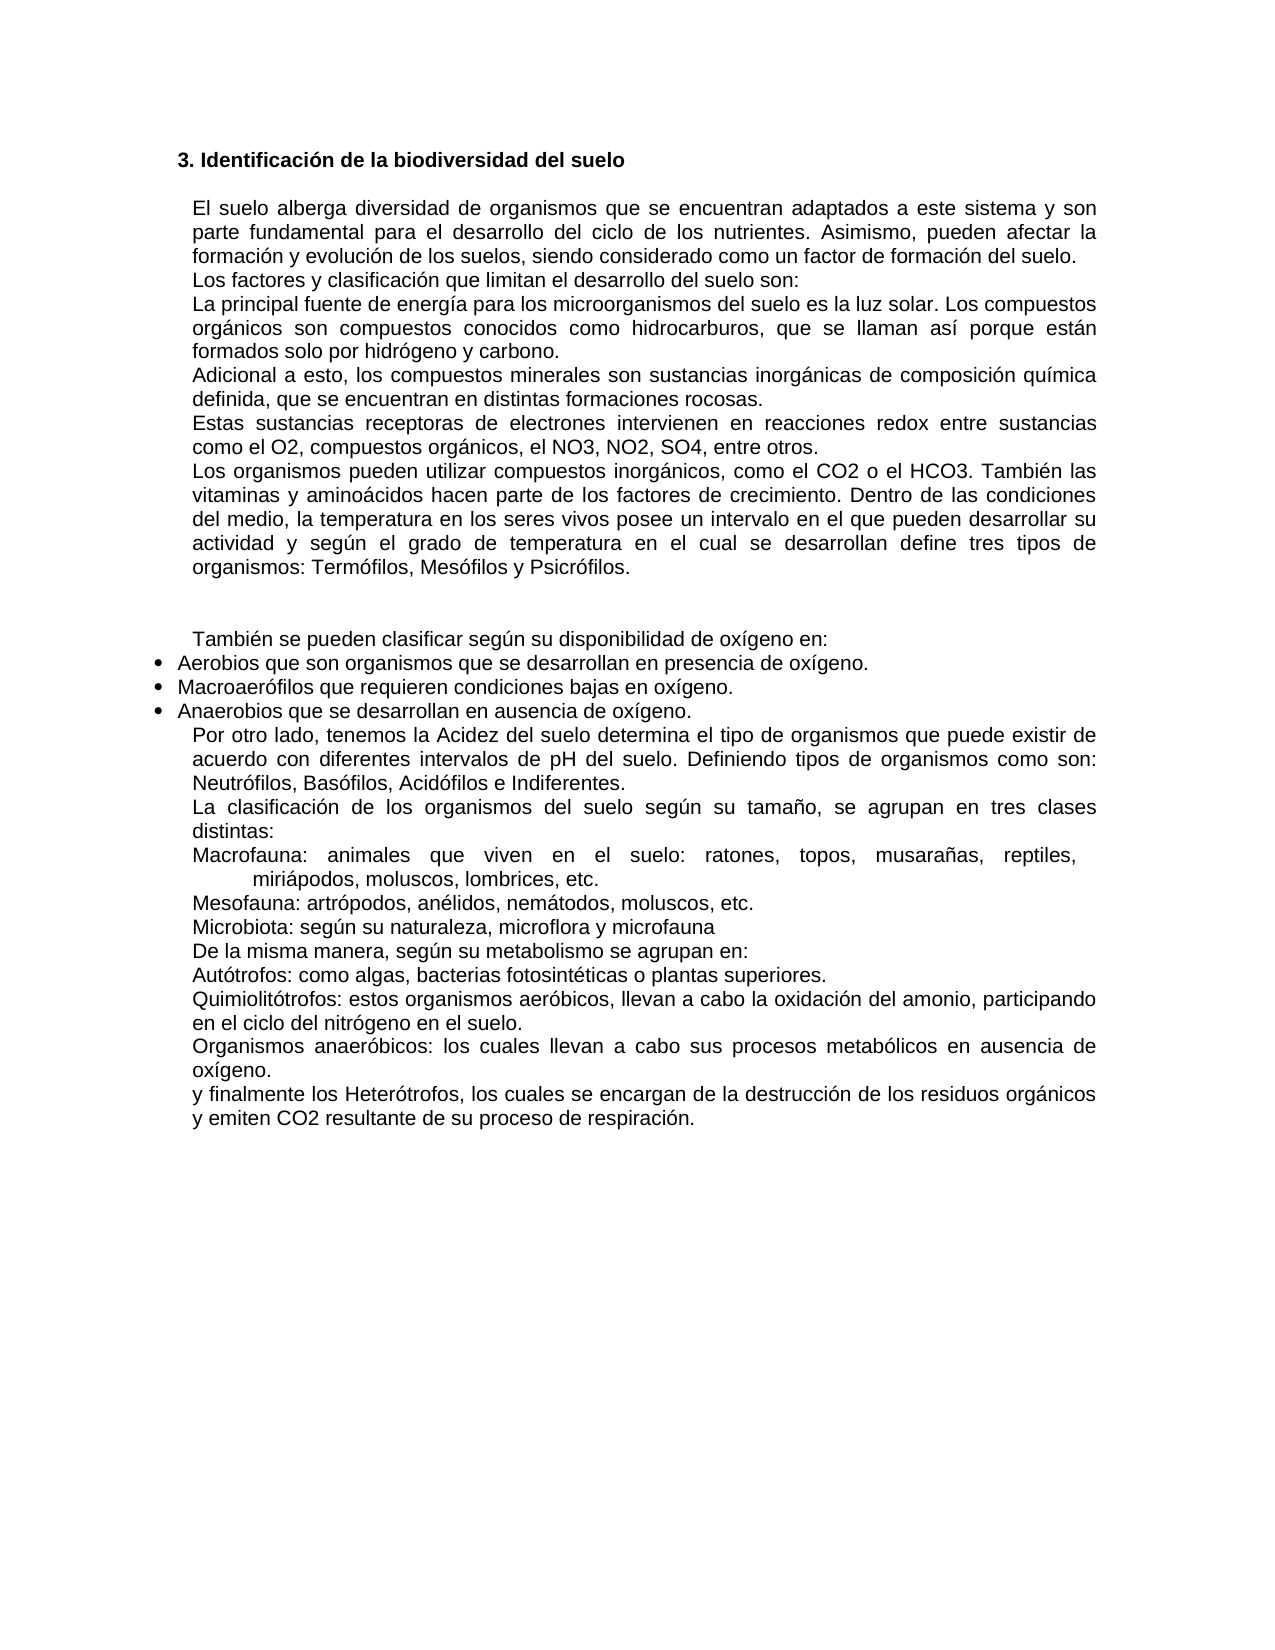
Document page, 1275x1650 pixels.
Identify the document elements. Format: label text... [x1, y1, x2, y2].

text 3. Identificación de la biodiversidad del suelo [177, 148, 1098, 172]
text Microbiota: según su naturaleza, microflora y microfauna [192, 914, 1098, 938]
text Organismos anaeróbicos: los cuales llevan a cabo sus procesos metabólicos en ausencia de oxígeno. [192, 1034, 1098, 1082]
text Quimiolitótrofos: estos organismos aeróbicos, llevan a cabo la oxidación del amonio, participando en el ciclo del nitrógeno en el suelo. [192, 986, 1098, 1034]
text Adicional a esto, los compuestos minerales son sustancias inorgánicas de composición química definida, que se encuentran en distintas formaciones rocosas. [192, 363, 1098, 411]
text Los organismos pueden utilizar compuestos inorgánicos, como el CO2 o el HCO3. También las vitaminas y aminoácidos hacen parte de los factores de crecimiento. Dentro de las condiciones del medio, la temperatura en los seres vivos posee un intervalo en el que pueden desarrollar su actividad y según el grado de temperatura en el cual se desarrollan define tres tipos de organismos: Termófilos, Mesófilos y Psicrófilos. [192, 459, 1098, 579]
list Macroaerófilos que requieren condiciones bajas en oxígeno. [154, 675, 1098, 699]
text Mesofauna: artrópodos, anélidos, nemátodos, moluscos, etc. [192, 891, 1098, 914]
text La clasificación de los organismos del suelo según su tamaño, se agrupan en tres clases distintas: [192, 795, 1098, 843]
text La principal fuente de energía para los microorganismos del suelo es la luz solar. Los compuestos orgánicos son compuestos conocidos como hidrocarburos, que se llaman así porque están formados solo por hidrógeno y carbono. [192, 291, 1098, 363]
text Los factores y clasificación que limitan el desarrollo del suelo son: [192, 267, 1098, 291]
text Autótrofos: como algas, bacterias fotosintéticas o plantas superiores. [192, 962, 1098, 986]
list Aerobios que son organismos que se desarrollan en presencia de oxígeno. [154, 651, 1098, 675]
text Macrofauna: animales que viven en el suelo: ratones, topos, musarañas, reptiles, miriápodos, moluscos, lombrices, etc. [192, 843, 1098, 891]
text Por otro lado, tenemos la Acidez del suelo determina el tipo de organismos que puede existir de acuerdo con diferentes intervalos de pH del suelo. Definiendo tipos de organismos como son: Neutrófilos, Basófilos, Acidófilos e Indiferentes. [192, 723, 1098, 795]
text Estas sustancias receptoras de electrones intervienen en reacciones redox entre sustancias como el O2, compuestos orgánicos, el NO3, NO2, SO4, entre otros. [192, 411, 1098, 459]
text De la misma manera, según su metabolismo se agrupan en: [192, 938, 1098, 962]
text También se pueden clasificar según su disponibilidad de oxígeno en: [192, 627, 1098, 651]
text y finalmente los Heterótrofos, los cuales se encargan de la destrucción de los residuos orgánicos y emiten CO2 resultante de su proceso de respiración. [192, 1082, 1098, 1130]
list Anaerobios que se desarrollan en ausencia de oxígeno. [154, 699, 1098, 723]
text El suelo alberga diversidad de organismos que se encuentran adaptados a este sistema y son parte fundamental para el desarrollo del ciclo de los nutrientes. Asimismo, pueden afectar la formación y evolución de los suelos, siendo considerado como un factor de formación del suelo. [192, 196, 1098, 267]
